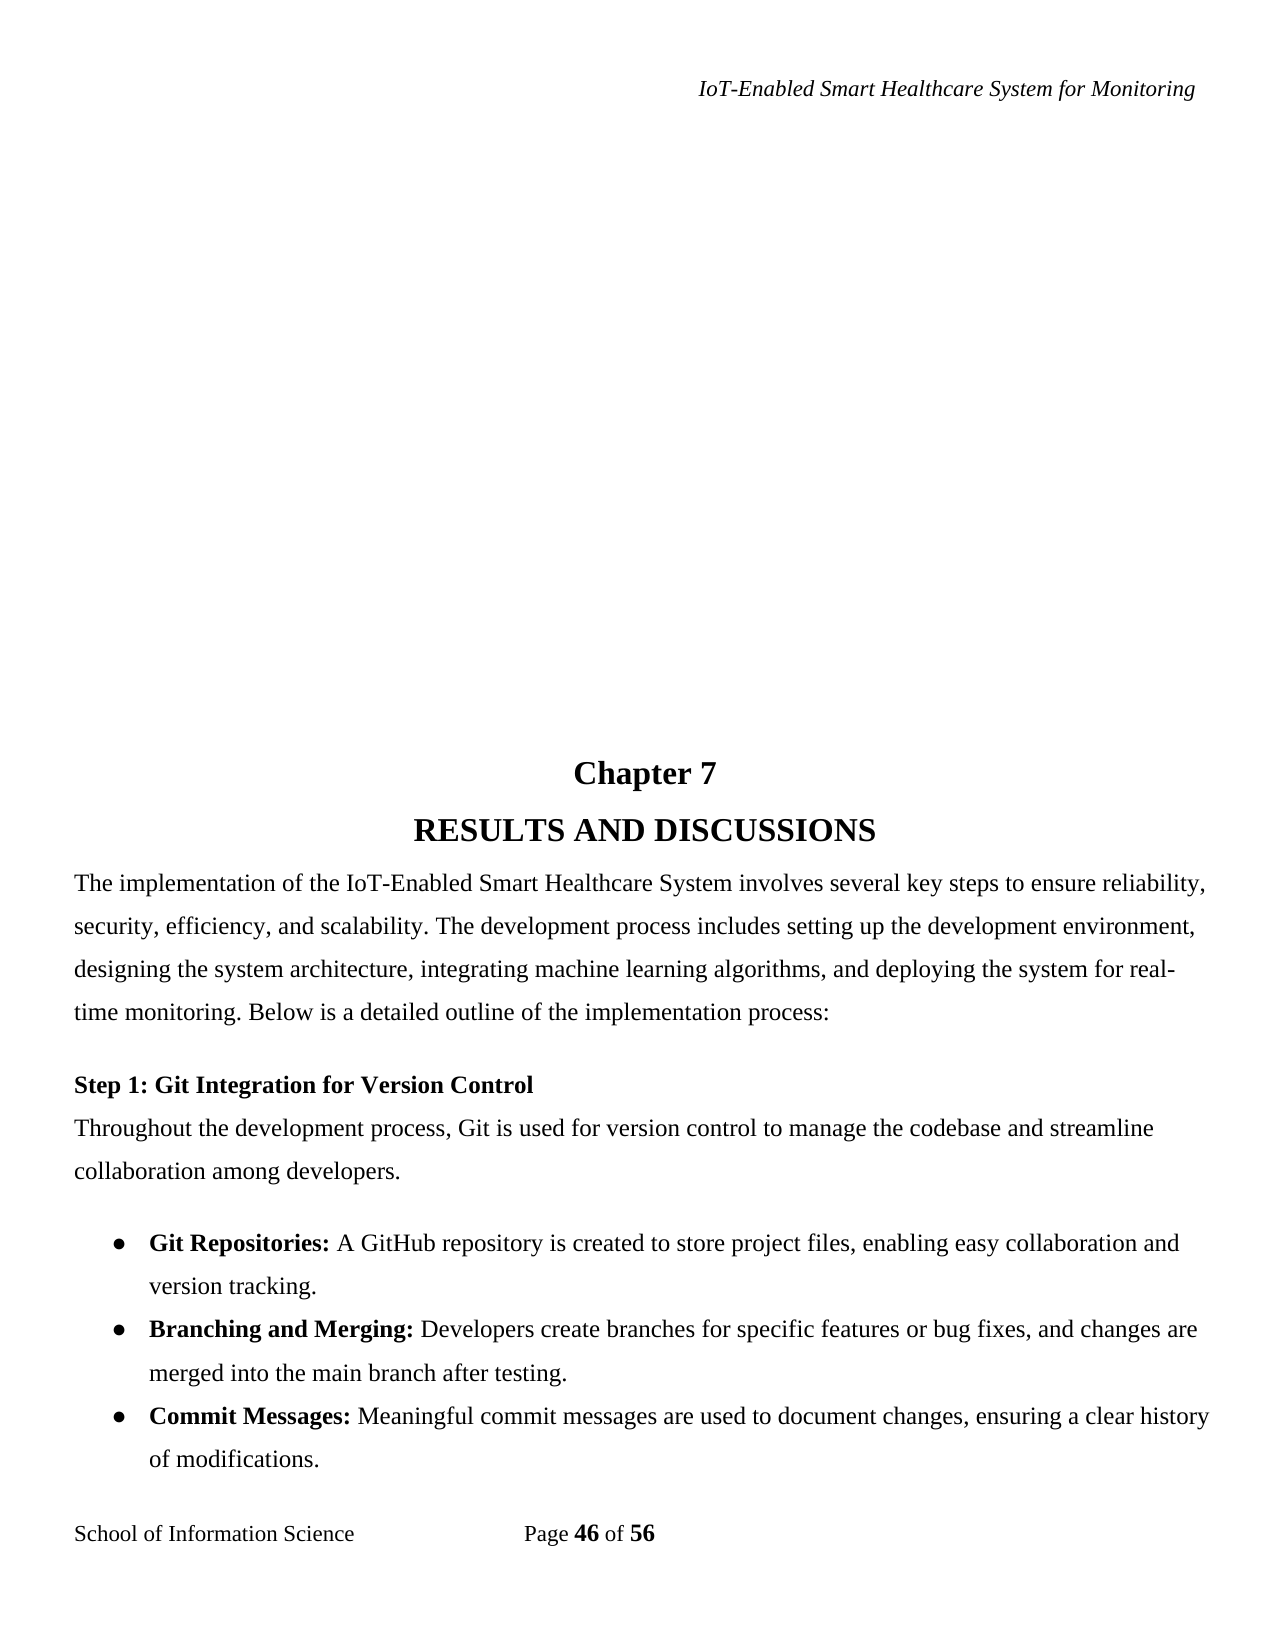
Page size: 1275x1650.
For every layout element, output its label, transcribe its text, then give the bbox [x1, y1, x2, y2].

list Commit Messages: Meaningful commit messages are used to document changes, ensuring a clear history of modifications. [111, 1401, 1216, 1473]
text The implementation of the IoT-Enabled Smart Healthcare System involves several key steps to ensure reliability, security, efficiency, and scalability. The development process includes setting up the development environment, designing the system architecture, integrating machine learning algorithms, and deploying the system for real-time monitoring. Below is a detailed outline of the implementation process: [74, 868, 1216, 1026]
text Chapter 7 [74, 753, 1216, 791]
text RESULTS AND DISCUSSIONS [74, 811, 1216, 849]
list Git Repositories: A GitHub repository is created to store project files, enabling easy collaboration and version tracking. [111, 1228, 1216, 1300]
list Branching and Merging: Developers create branches for specific features or bug fixes, and changes are merged into the main branch after testing. [111, 1314, 1216, 1386]
text Step 1: Git Integration for Version Control Throughout the development process, Git is used for version control to manage the codebase and streamline collaboration among developers. [74, 1070, 1216, 1185]
